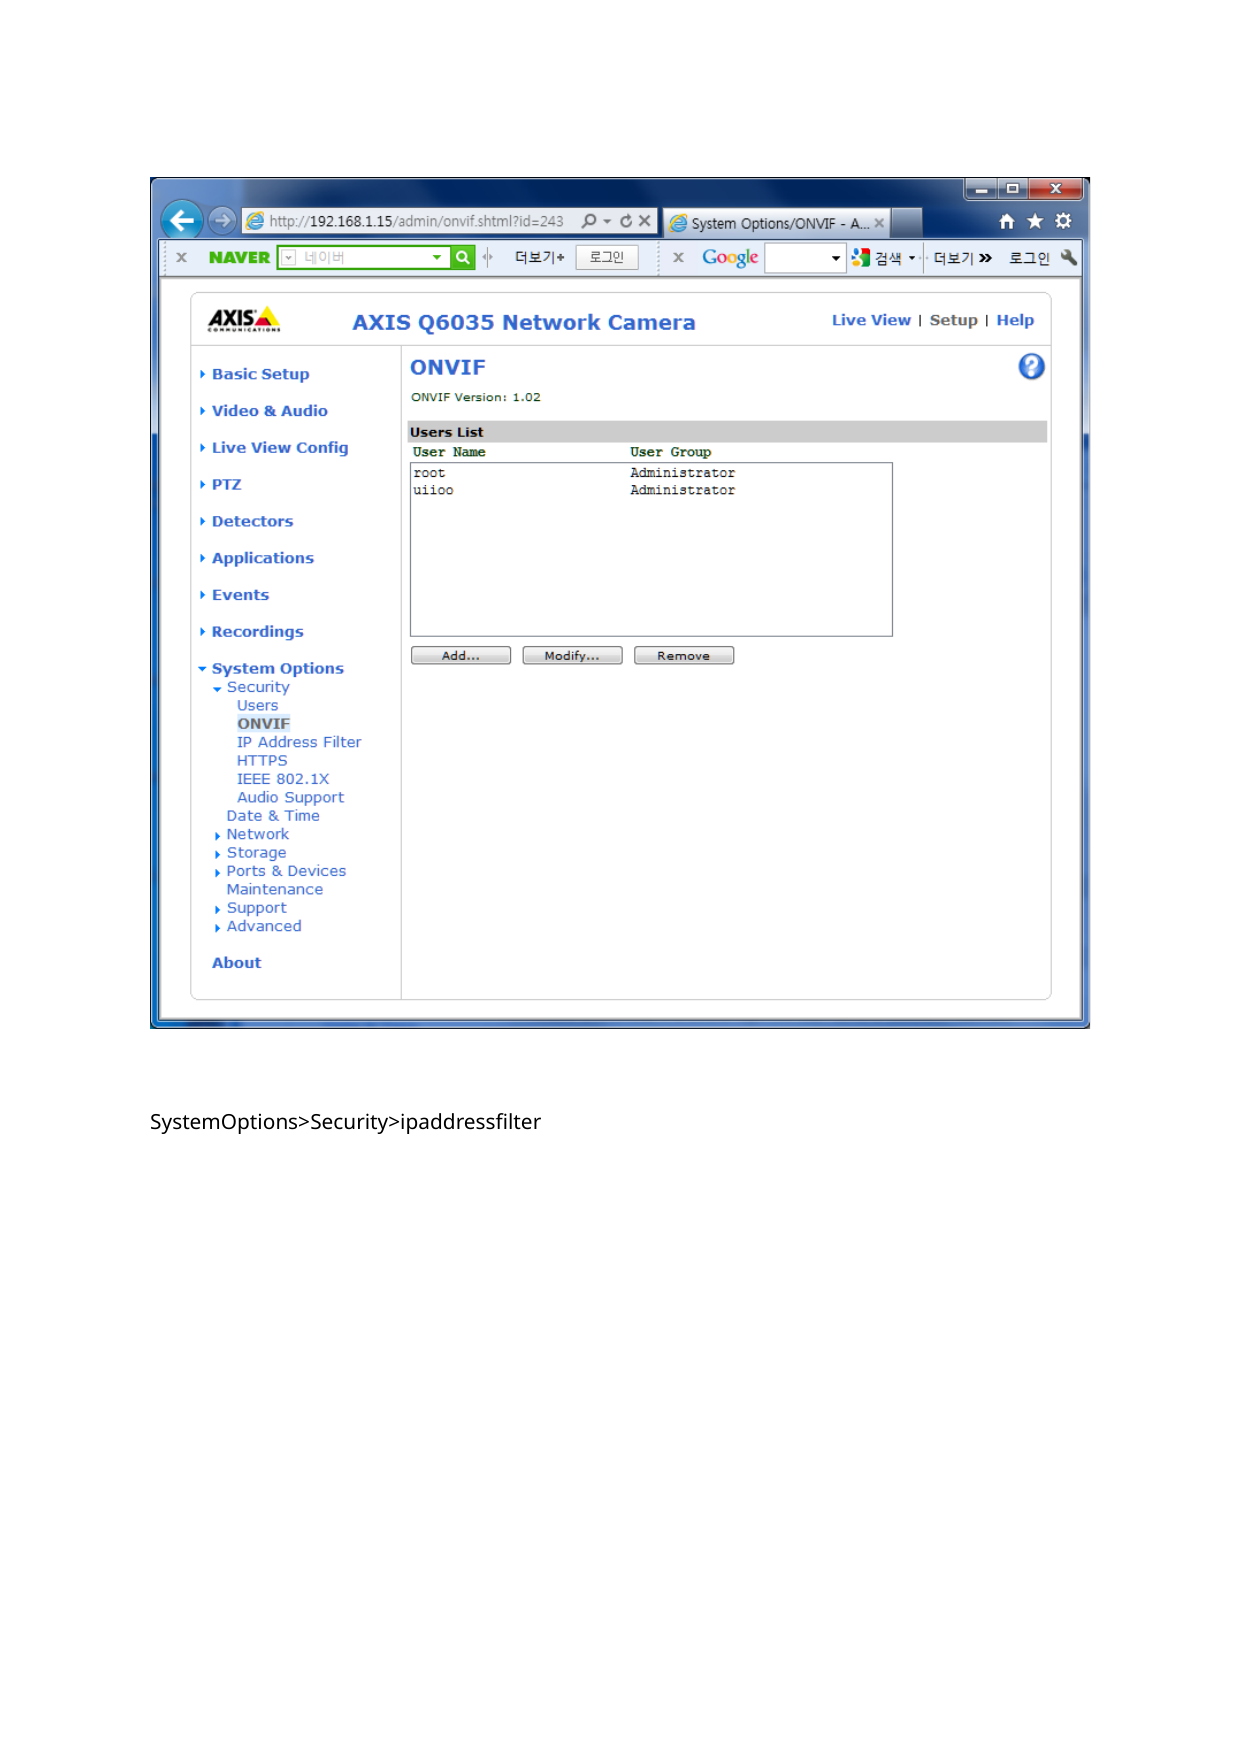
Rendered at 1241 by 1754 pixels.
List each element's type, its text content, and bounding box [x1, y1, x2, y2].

picture [150, 177, 1091, 1029]
text SystemOptions>Security>ipaddressfilter [150, 1107, 1090, 1136]
